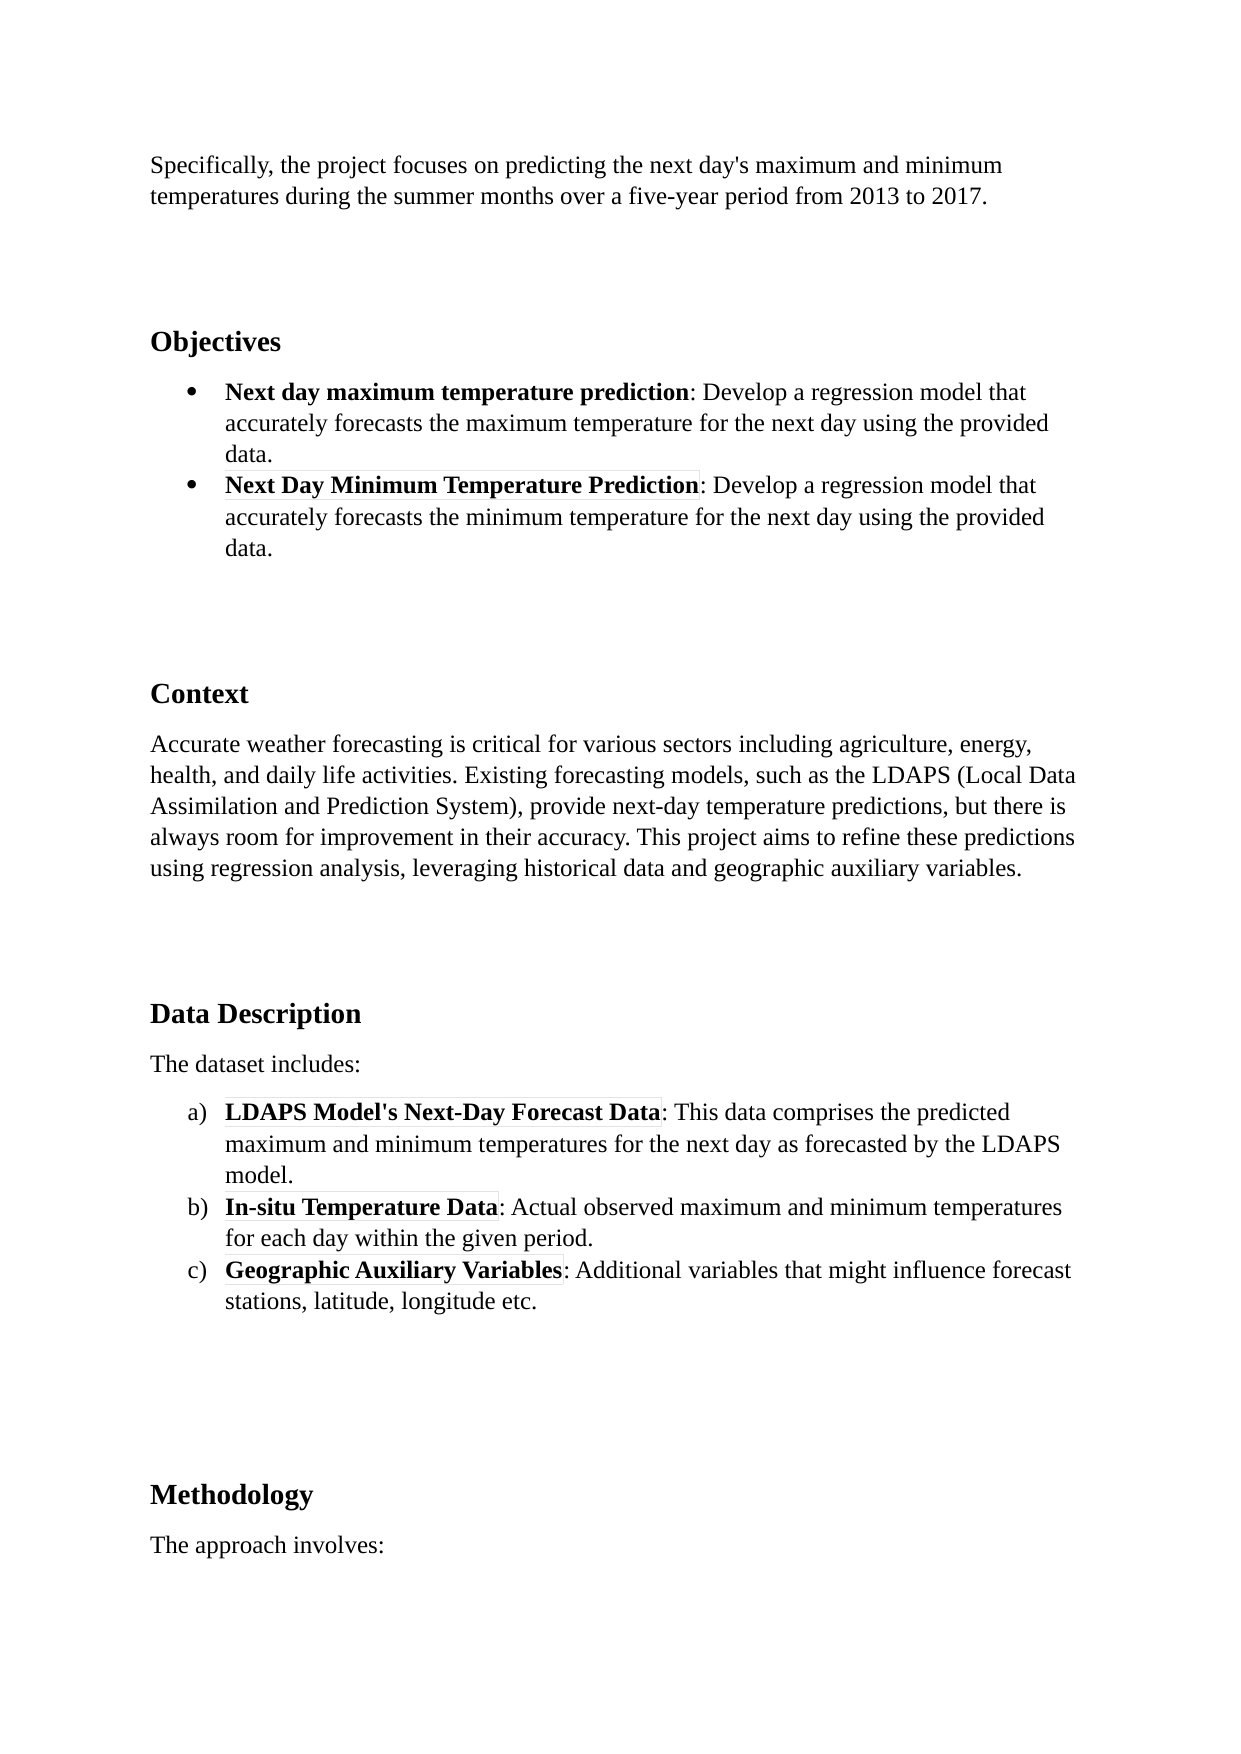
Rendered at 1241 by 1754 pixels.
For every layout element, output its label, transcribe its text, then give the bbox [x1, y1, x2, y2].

text Data Description [150, 996, 1090, 1030]
text Methodology [150, 1477, 1090, 1511]
list LDAPS Model's Next-Day Forecast Data: This data comprises the predicted maximum and minimum temperatures for the next day as forecasted by the LDAPS model. [187, 1097, 1090, 1189]
list Next Day Minimum Temperature Prediction: Develop a regression model that accurately forecasts the minimum temperature for the next day using the provided data. [187, 470, 1090, 562]
list In-situ Temperature Data: Actual observed maximum and minimum temperatures for each day within the given period. [187, 1191, 1090, 1252]
text The dataset includes: [150, 1049, 1090, 1078]
list Next day maximum temperature prediction: Develop a regression model that accurately forecasts the maximum temperature for the next day using the provided data. [187, 377, 1090, 468]
text Context [150, 676, 1090, 710]
list Geographic Auxiliary Variables: Additional variables that might influence forecast stations, latitude, longitude etc. [187, 1254, 1090, 1315]
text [150, 150, 1090, 210]
text The approach involves: [150, 1530, 1090, 1559]
text Objectives [150, 324, 1090, 358]
text Accurate weather forecasting is critical for various sectors including agriculture, energy, health, and daily life activities. Existing forecasting models, such as the LDAPS (Local Data Assimilation and Prediction System), provide next-day temperature predictions, but there is always room for improvement in their accuracy. This project aims to refine these predictions using regression analysis, leveraging historical data and geographic auxiliary variables. [150, 729, 1090, 882]
